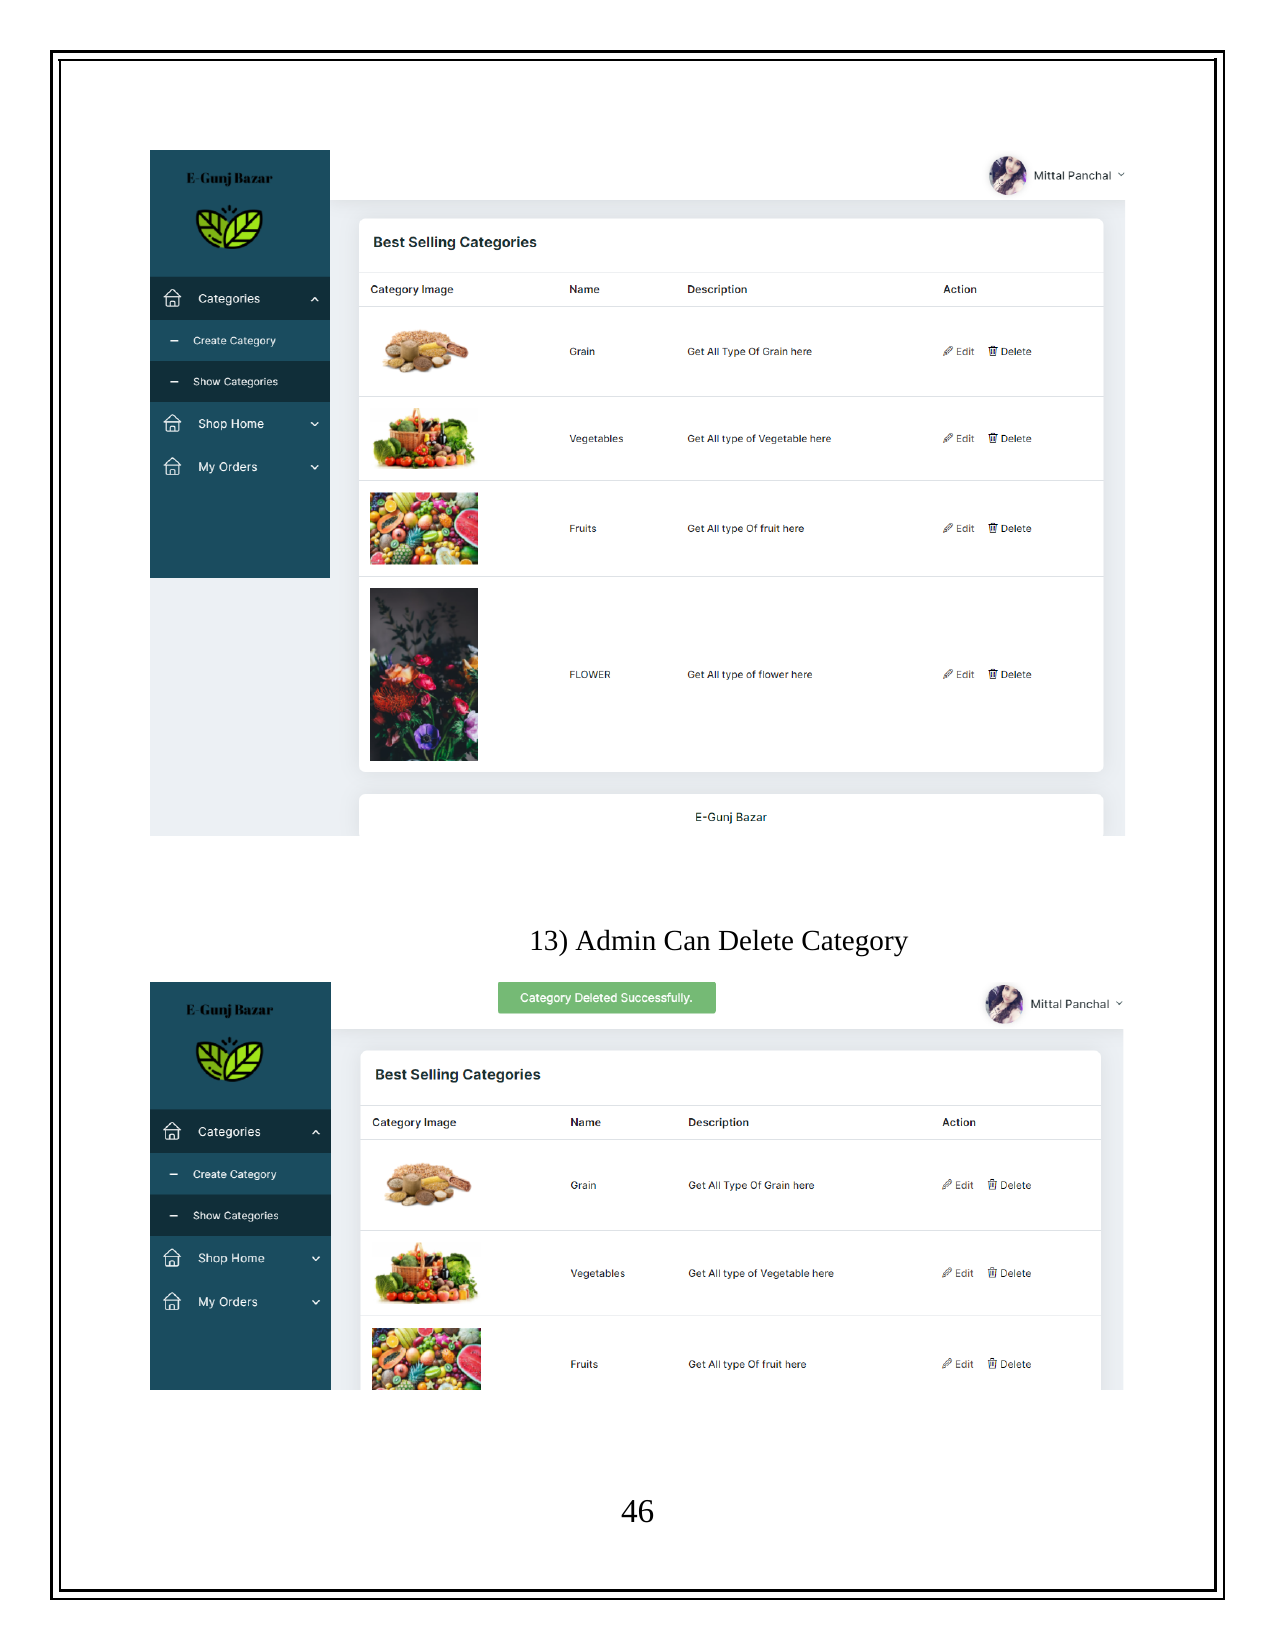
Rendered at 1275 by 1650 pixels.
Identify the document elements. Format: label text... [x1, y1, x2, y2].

text 13) Admin Can Delete Category [150, 923, 1125, 956]
picture [150, 150, 1125, 836]
picture [150, 982, 1124, 1390]
